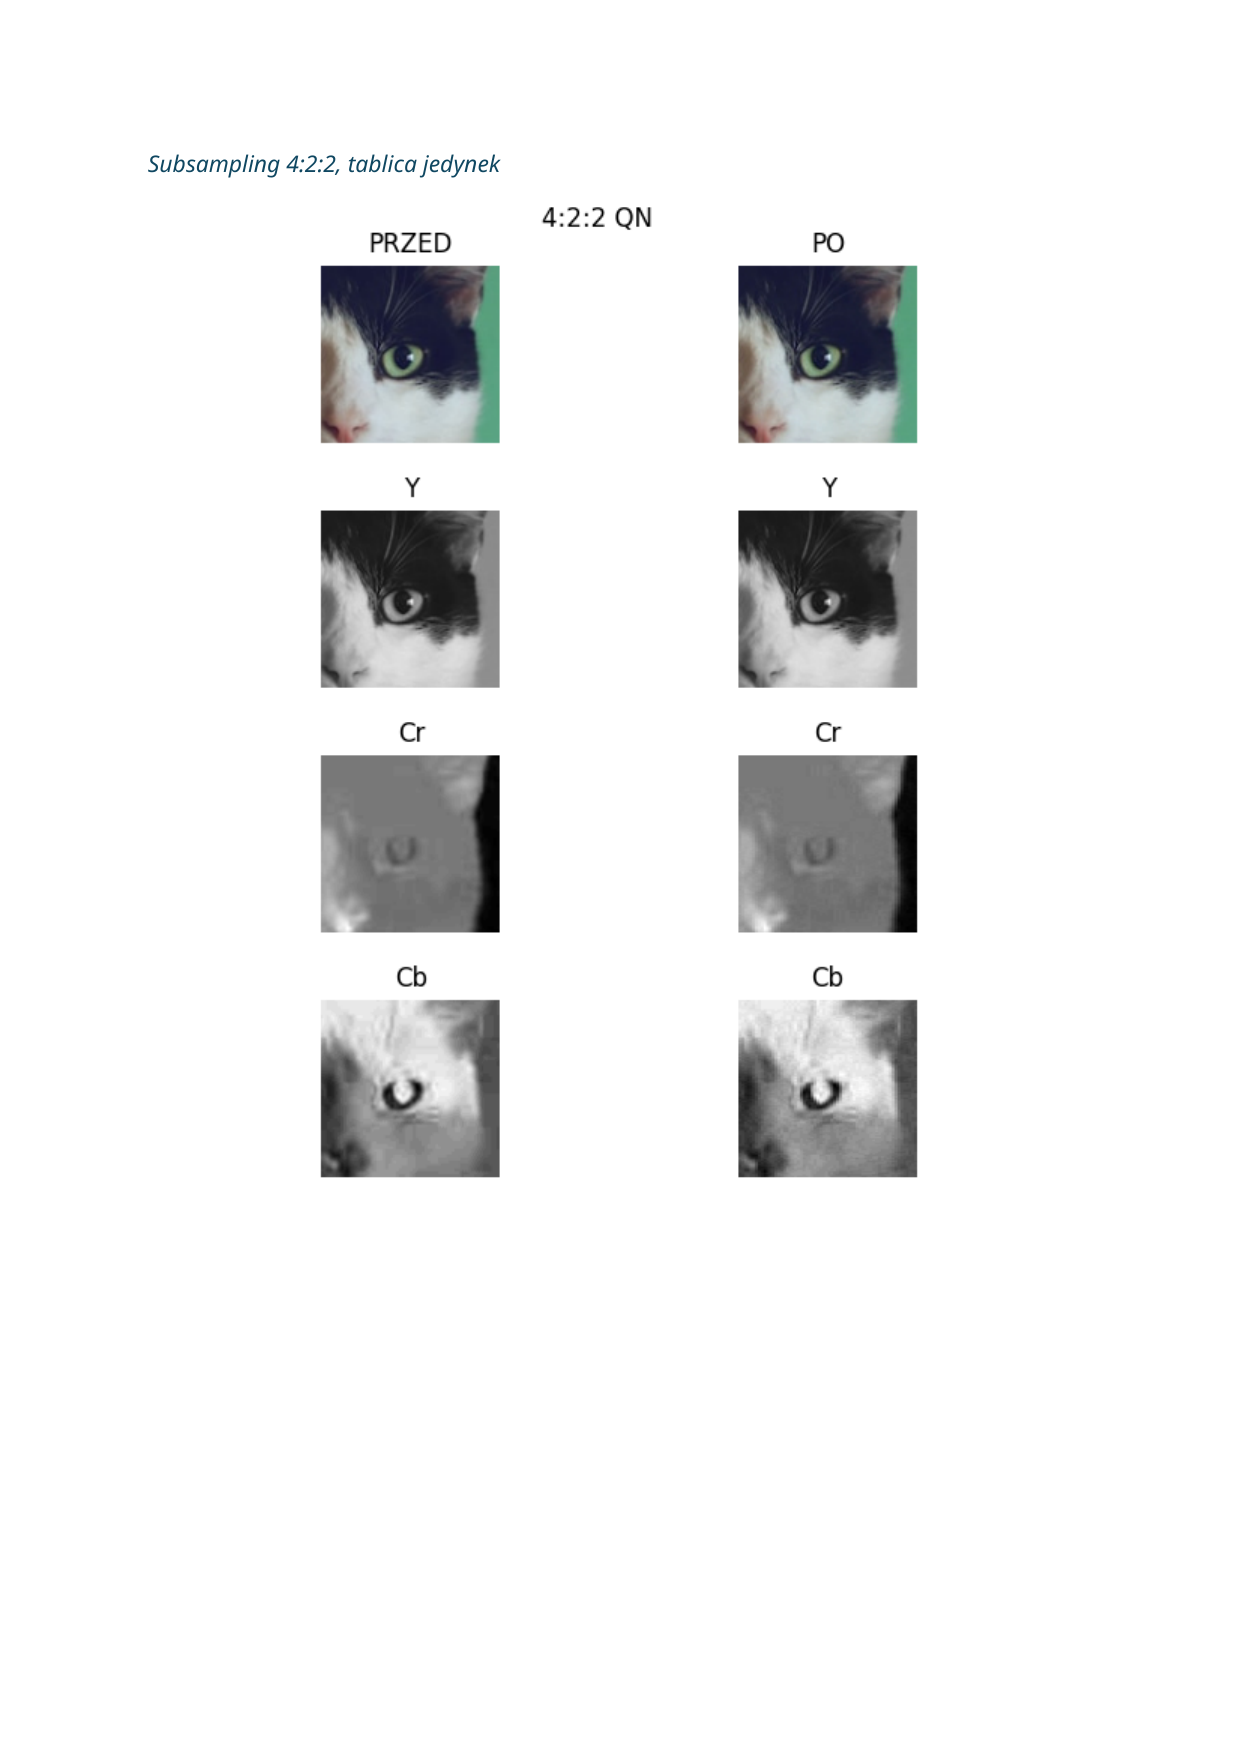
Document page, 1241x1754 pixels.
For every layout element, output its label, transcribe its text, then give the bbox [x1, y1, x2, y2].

picture [147, 185, 1048, 1236]
subtitle Subsampling 4:2:2, tablica jedynek [148, 148, 1093, 179]
